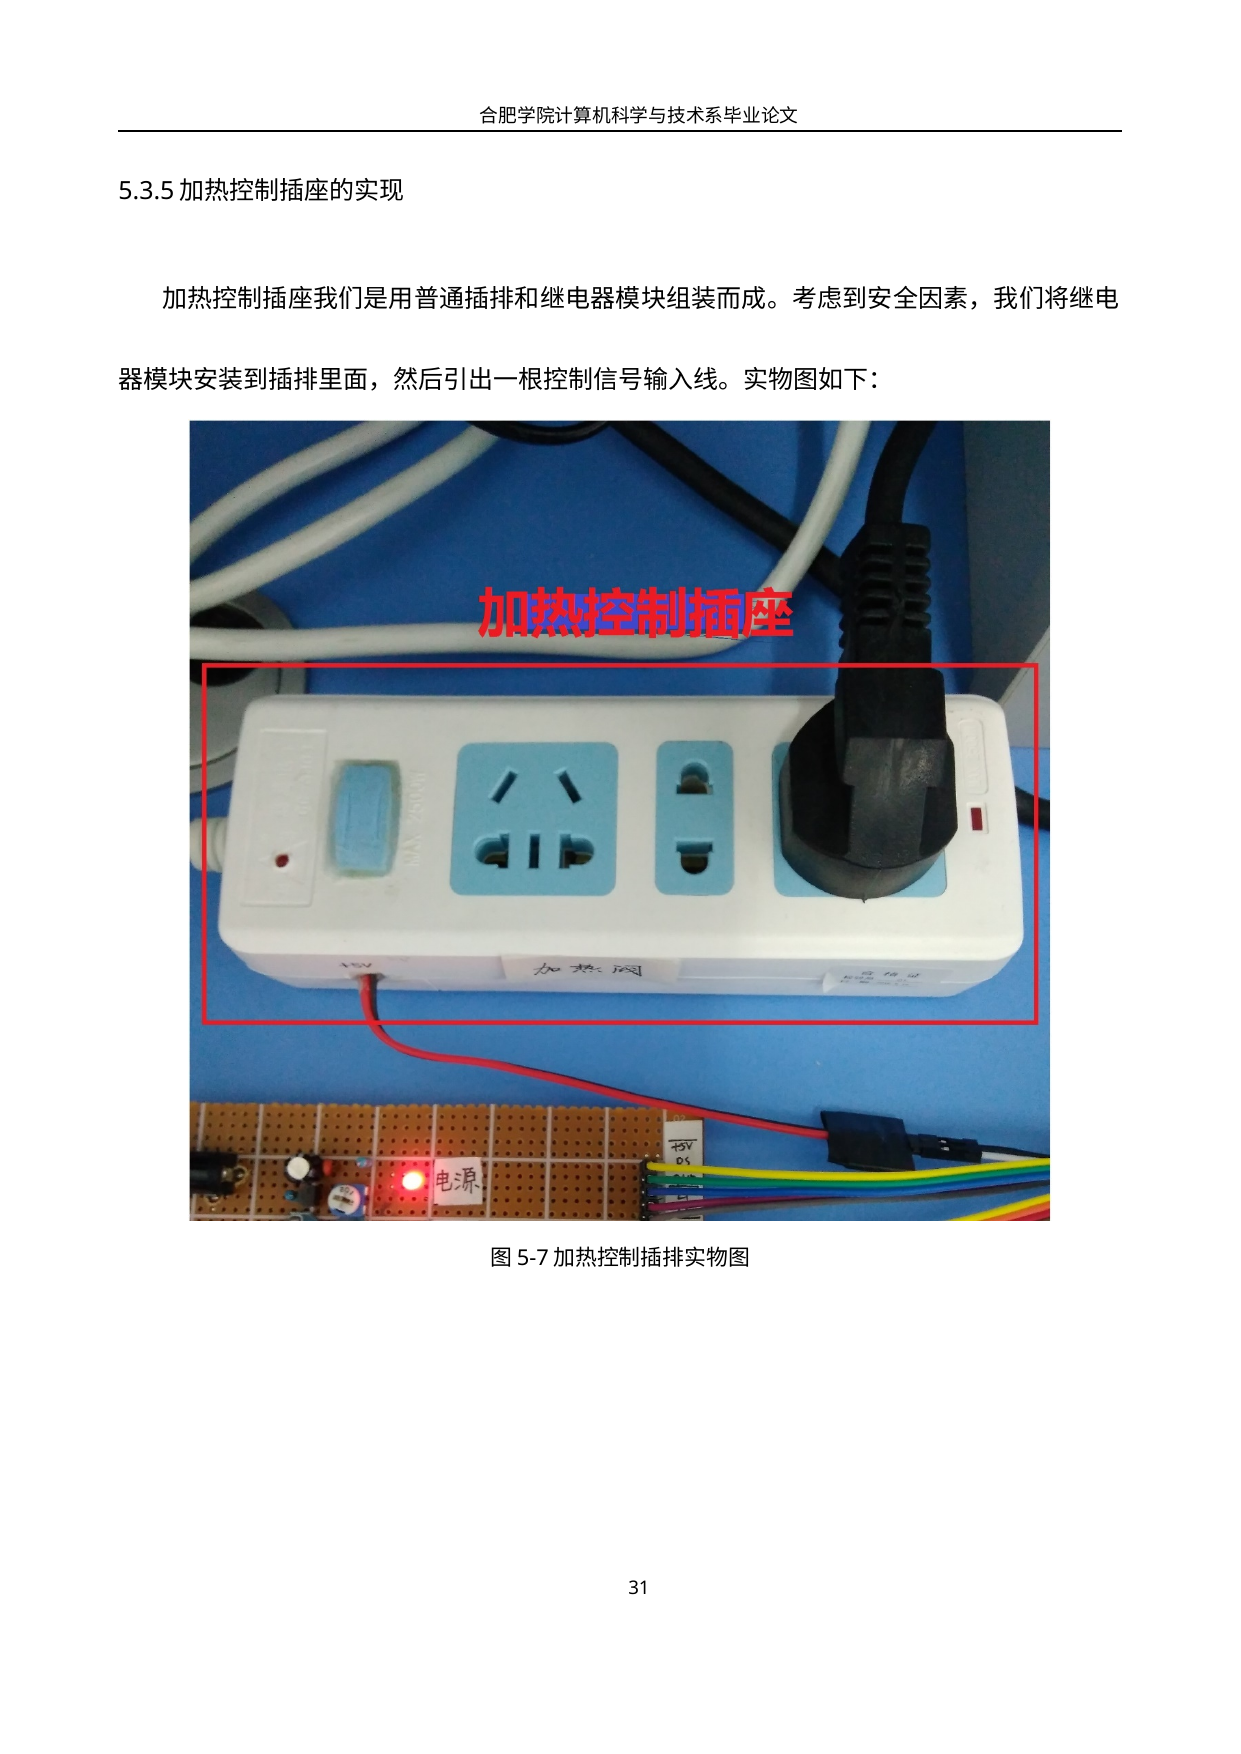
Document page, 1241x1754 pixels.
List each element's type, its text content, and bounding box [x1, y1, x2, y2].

picture [188, 419, 1053, 1221]
text 加热控制插座我们是用普通插排和继电器模块组装而成。考虑到安全因素，我们将继电器模块安装到插排里面，然后引出一根控制信号输入线。实物图如下： [118, 264, 1122, 410]
text 图5-7加热控制插排实物图 [118, 1240, 1122, 1273]
subtitle 5.3.5加热控制插座的实现 [118, 156, 1122, 221]
